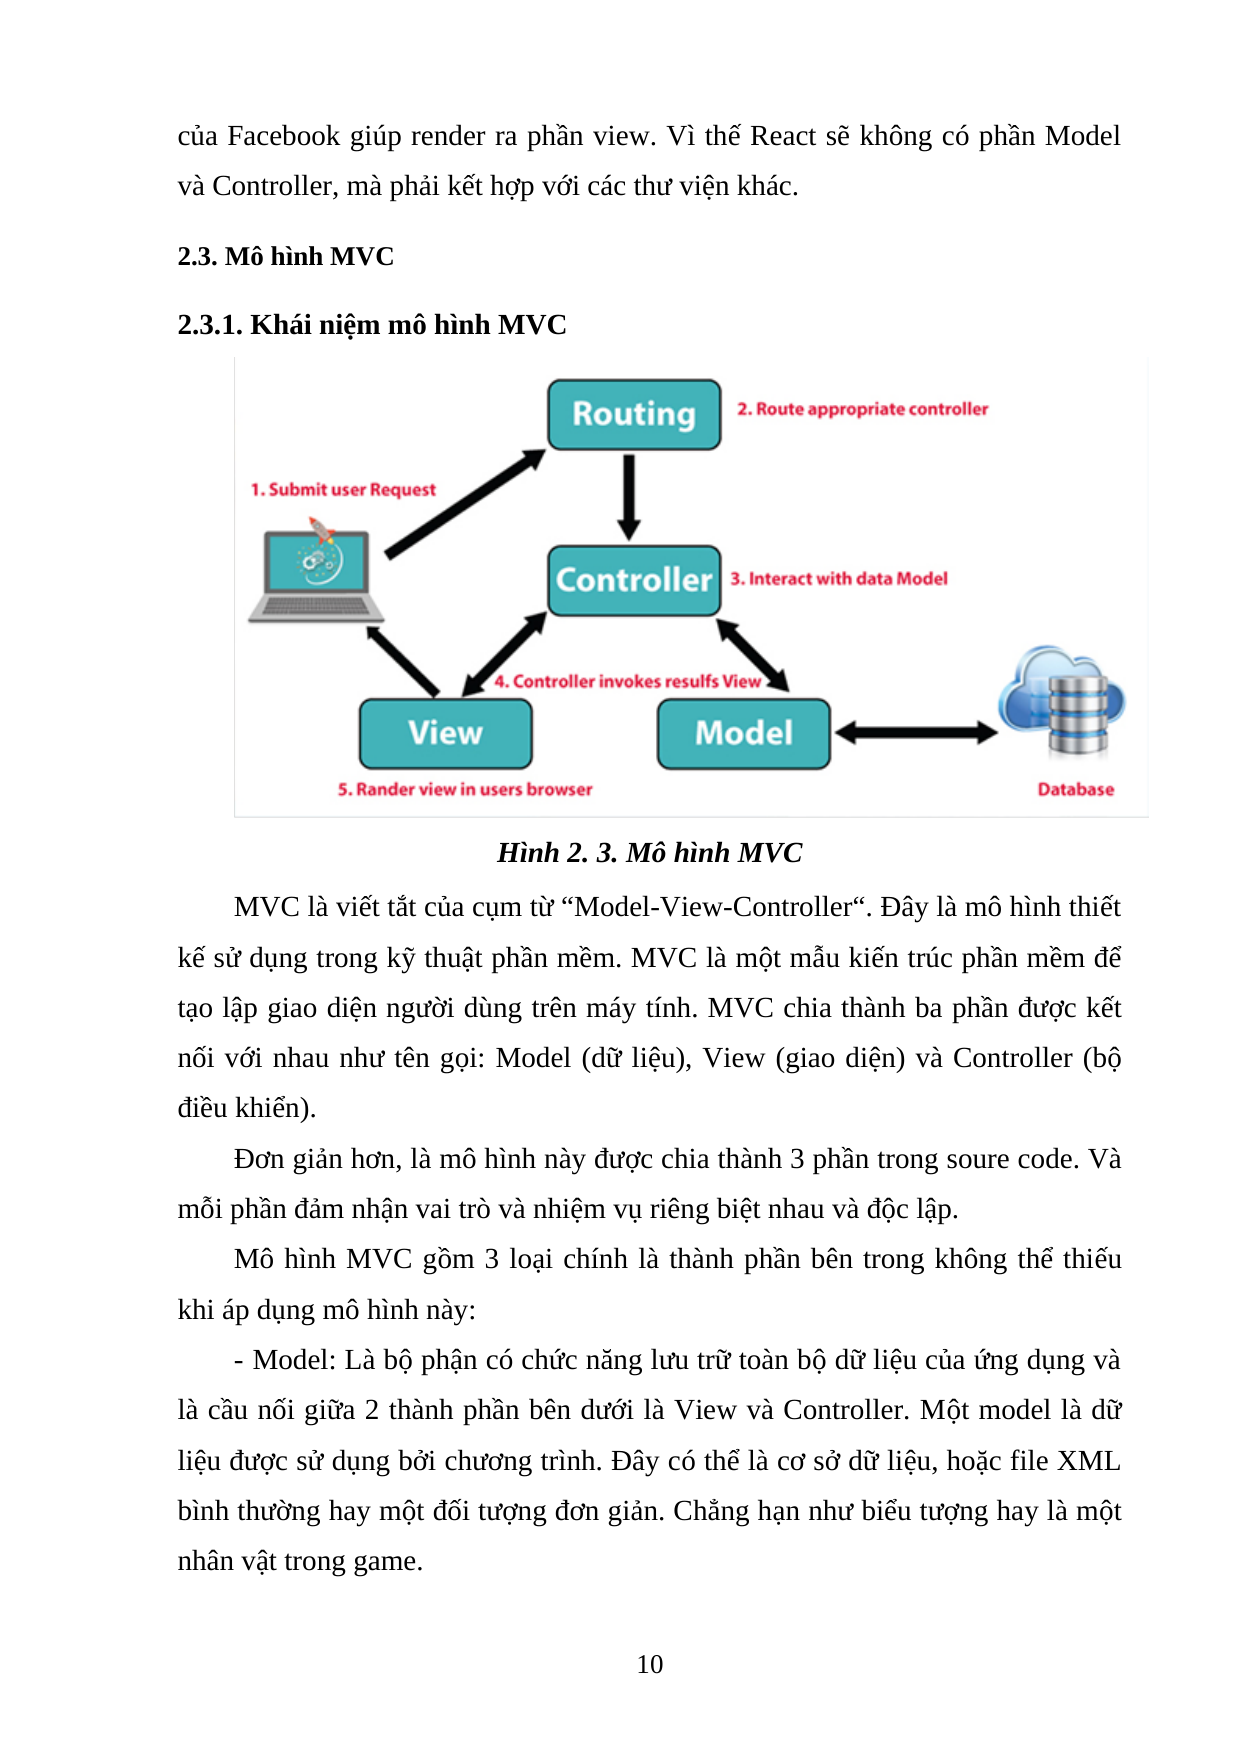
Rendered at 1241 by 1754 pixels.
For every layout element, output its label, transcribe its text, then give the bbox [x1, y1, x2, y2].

picture [233, 357, 1149, 819]
text Hình 2. 3. Mô hình MVC [177, 835, 1122, 868]
text MVC là viết tắt của cụm từ “Model-View-Controller“. Đây là mô hình thiết kế sử dụng trong kỹ thuật phần mềm. MVC là một mẫu kiến trúc phần mềm để tạo lập giao diện người dùng trên máy tính. MVC chia thành ba phần được kết nối với nhau như tên gọi: Model (dữ liệu), View (giao diện) và Controller (bộ điều khiển). [177, 889, 1122, 1124]
text Mô hình MVC gồm 3 loại chính là thành phần bên trong không thể thiếu khi áp dụng mô hình này: [177, 1242, 1122, 1325]
text Đơn giản hơn, là mô hình này được chia thành 3 phần trong soure code. Và mỗi phần đảm nhận vai trò và nhiệm vụ riêng biệt nhau và độc lập. [177, 1141, 1122, 1225]
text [177, 118, 1122, 202]
subtitle 2.3.1. Khái niệm mô hình MVC [177, 307, 1122, 341]
list Model: Là bộ phận có chức năng lưu trữ toàn bộ dữ liệu của ứng dụng và là cầu nối giữa 2 thành phần bên dưới là View và Controller. Một model là dữ liệu được sử dụng bởi chương trình. Đây có thể là cơ sở dữ liệu, hoặc file XML bình thường hay một đối tượng đơn giản. Chẳng hạn như biểu tượng hay là một nhân vật trong game. [177, 1342, 1122, 1577]
subtitle 2.3. Mô hình MVC [177, 239, 1122, 271]
